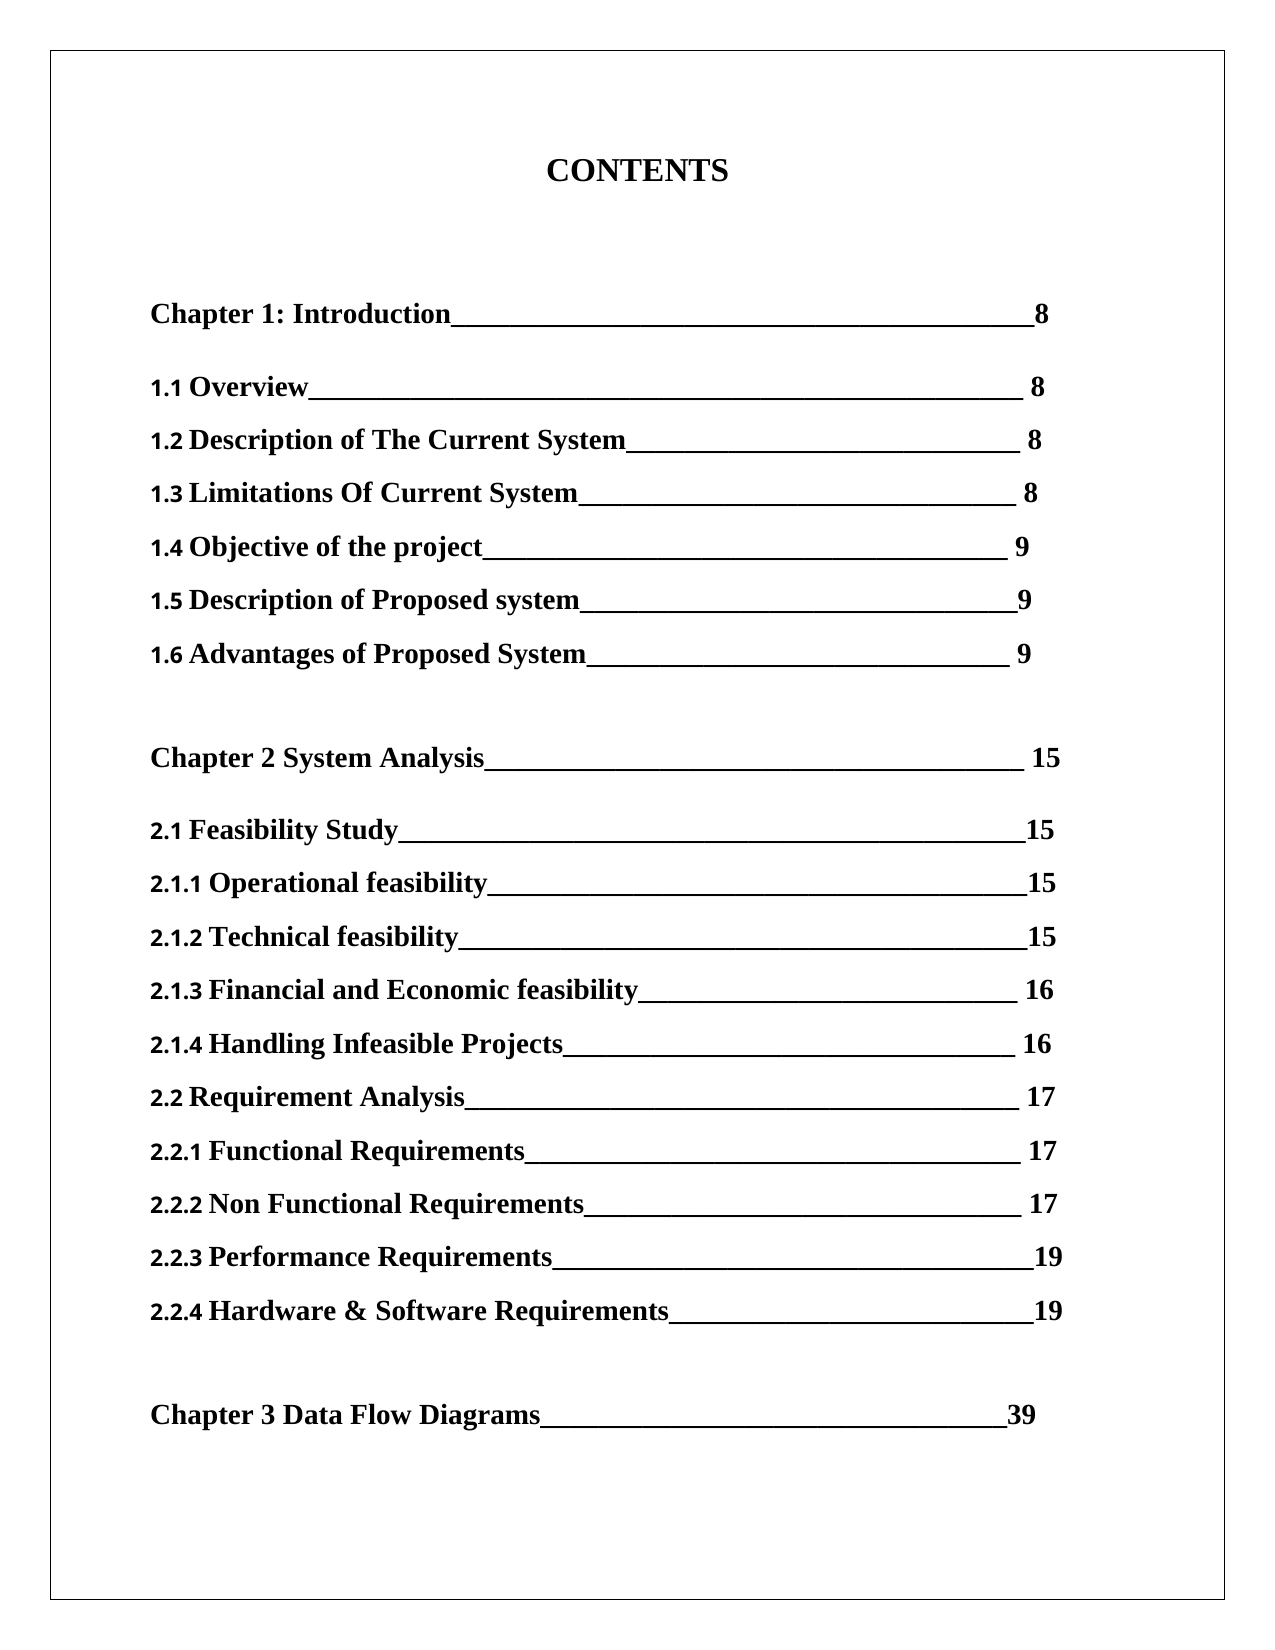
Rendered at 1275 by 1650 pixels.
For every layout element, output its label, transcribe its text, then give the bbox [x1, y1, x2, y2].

text 1.2 Description of The Current System___________________________ 8 [150, 422, 1125, 456]
text 2.2.3 Performance Requirements_________________________________19 [150, 1239, 1125, 1273]
text 1.3 Limitations Of Current System______________________________ 8 [150, 476, 1125, 509]
text 2.1.4 Handling Infeasible Projects_______________________________ 16 [150, 1026, 1125, 1060]
text Chapter 2 System Analysis_____________________________________ 15 [150, 740, 1125, 773]
text 2.1 Feasibility Study___________________________________________15 [150, 812, 1125, 846]
text 1.1 Overview_________________________________________________ 8 [150, 369, 1125, 403]
text 2.2 Requirement Analysis______________________________________ 17 [150, 1079, 1125, 1113]
text 2.2.1 Functional Requirements__________________________________ 17 [150, 1133, 1125, 1167]
text 2.1.1 Operational feasibility_____________________________________15 [150, 865, 1125, 899]
text 2.1.2 Technical feasibility_______________________________________15 [150, 919, 1125, 953]
text 2.2.4 Hardware & Software Requirements_________________________19 [150, 1293, 1125, 1327]
text CONTENTS [150, 150, 1125, 188]
text Chapter 1: Introduction________________________________________8 [150, 296, 1125, 330]
text 2.1.3 Financial and Economic feasibility__________________________ 16 [150, 972, 1125, 1006]
text 1.5 Description of Proposed system______________________________9 [150, 582, 1125, 616]
text 2.2.2 Non Functional Requirements______________________________ 17 [150, 1186, 1125, 1220]
text 1.4 Objective of the project____________________________________ 9 [150, 529, 1125, 563]
text Chapter 3 Data Flow Diagrams________________________________39 [150, 1397, 1125, 1431]
text 1.6 Advantages of Proposed System_____________________________ 9 [150, 636, 1125, 670]
